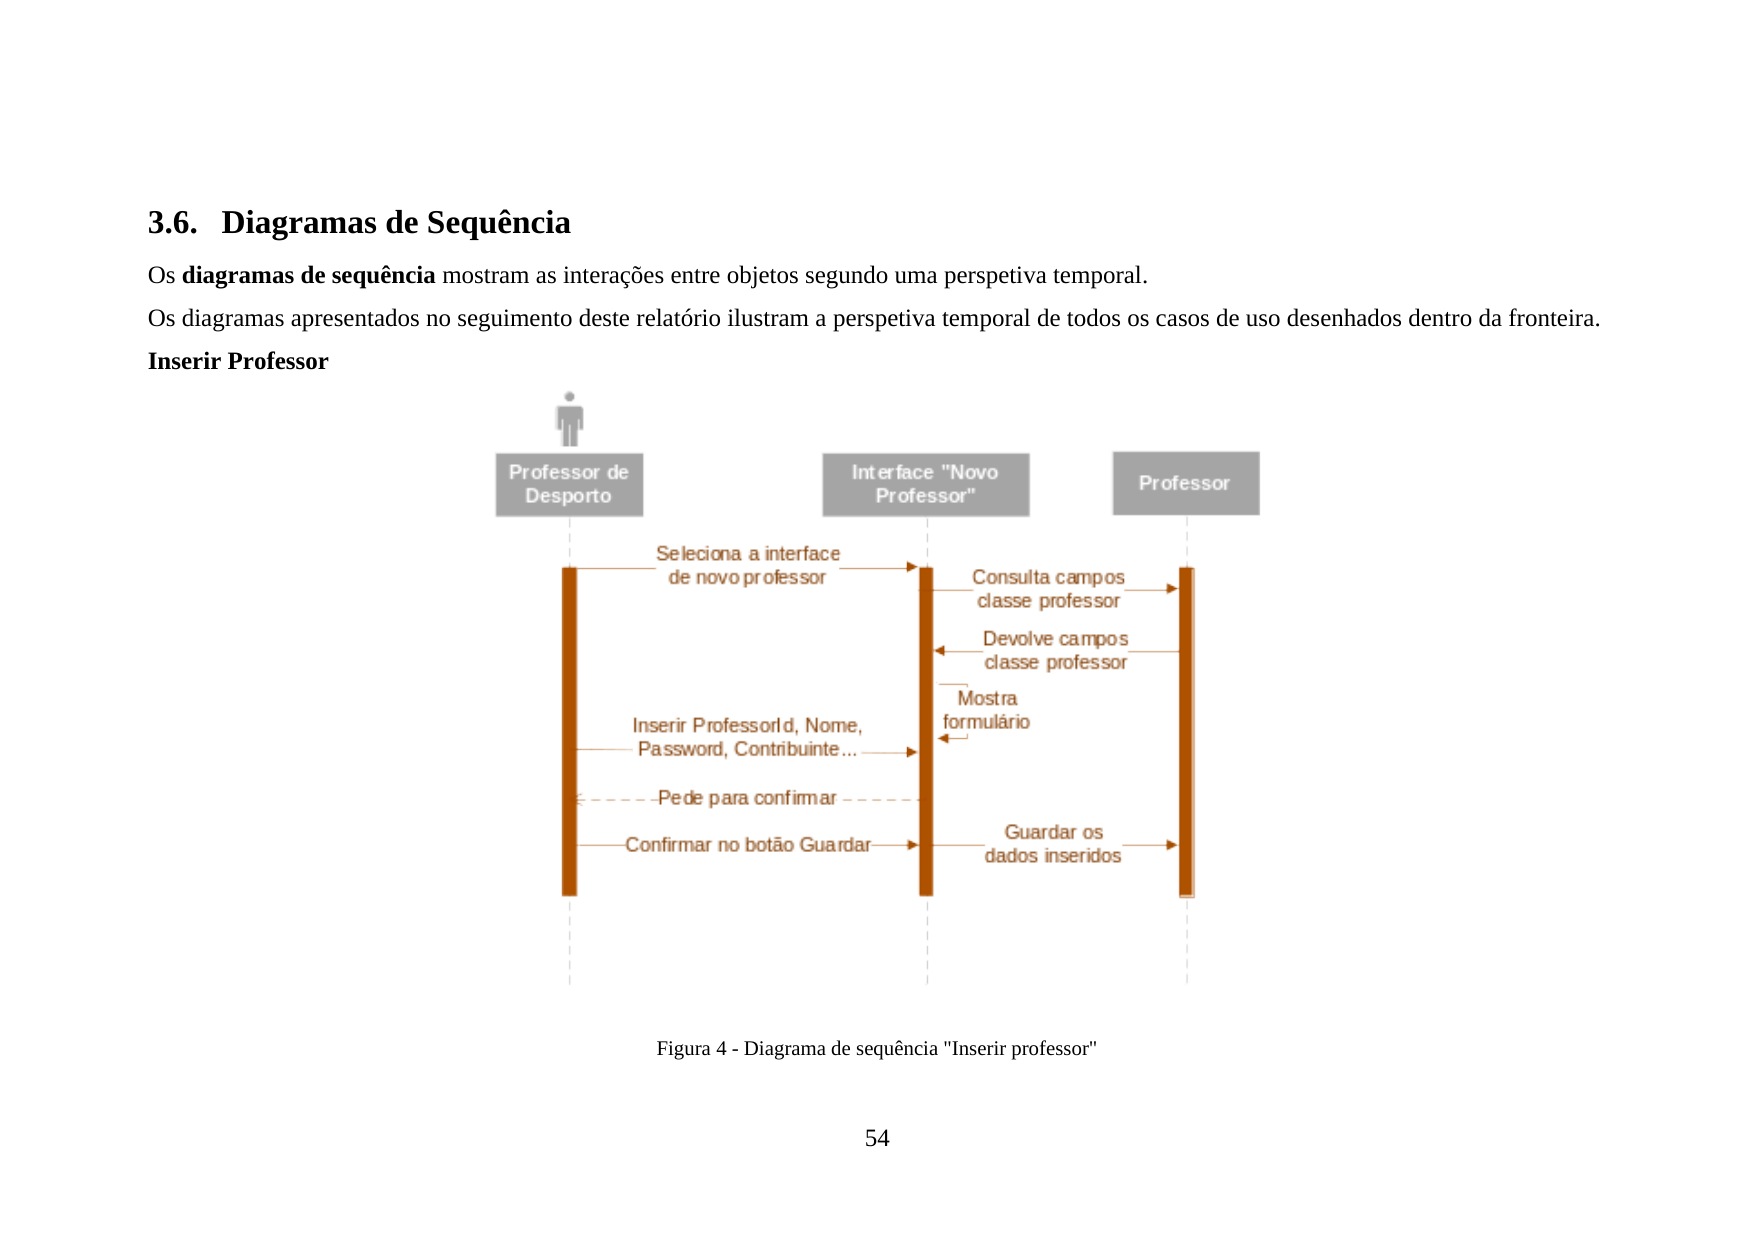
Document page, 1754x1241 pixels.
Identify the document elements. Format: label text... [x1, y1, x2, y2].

text Figura 4 - Diagrama de sequência "Inserir professor" [148, 1036, 1606, 1060]
text Os diagramas de sequência mostram as interações entre objetos segundo uma perspetiva temporal. [148, 260, 1606, 288]
subtitle Diagramas de Sequência [148, 202, 1606, 241]
text Inserir Professor [148, 346, 1606, 375]
text Os diagramas apresentados no seguimento deste relatório ilustram a perspetiva temporal de todos os casos de uso desenhados dentro da fronteira. [148, 303, 1606, 332]
